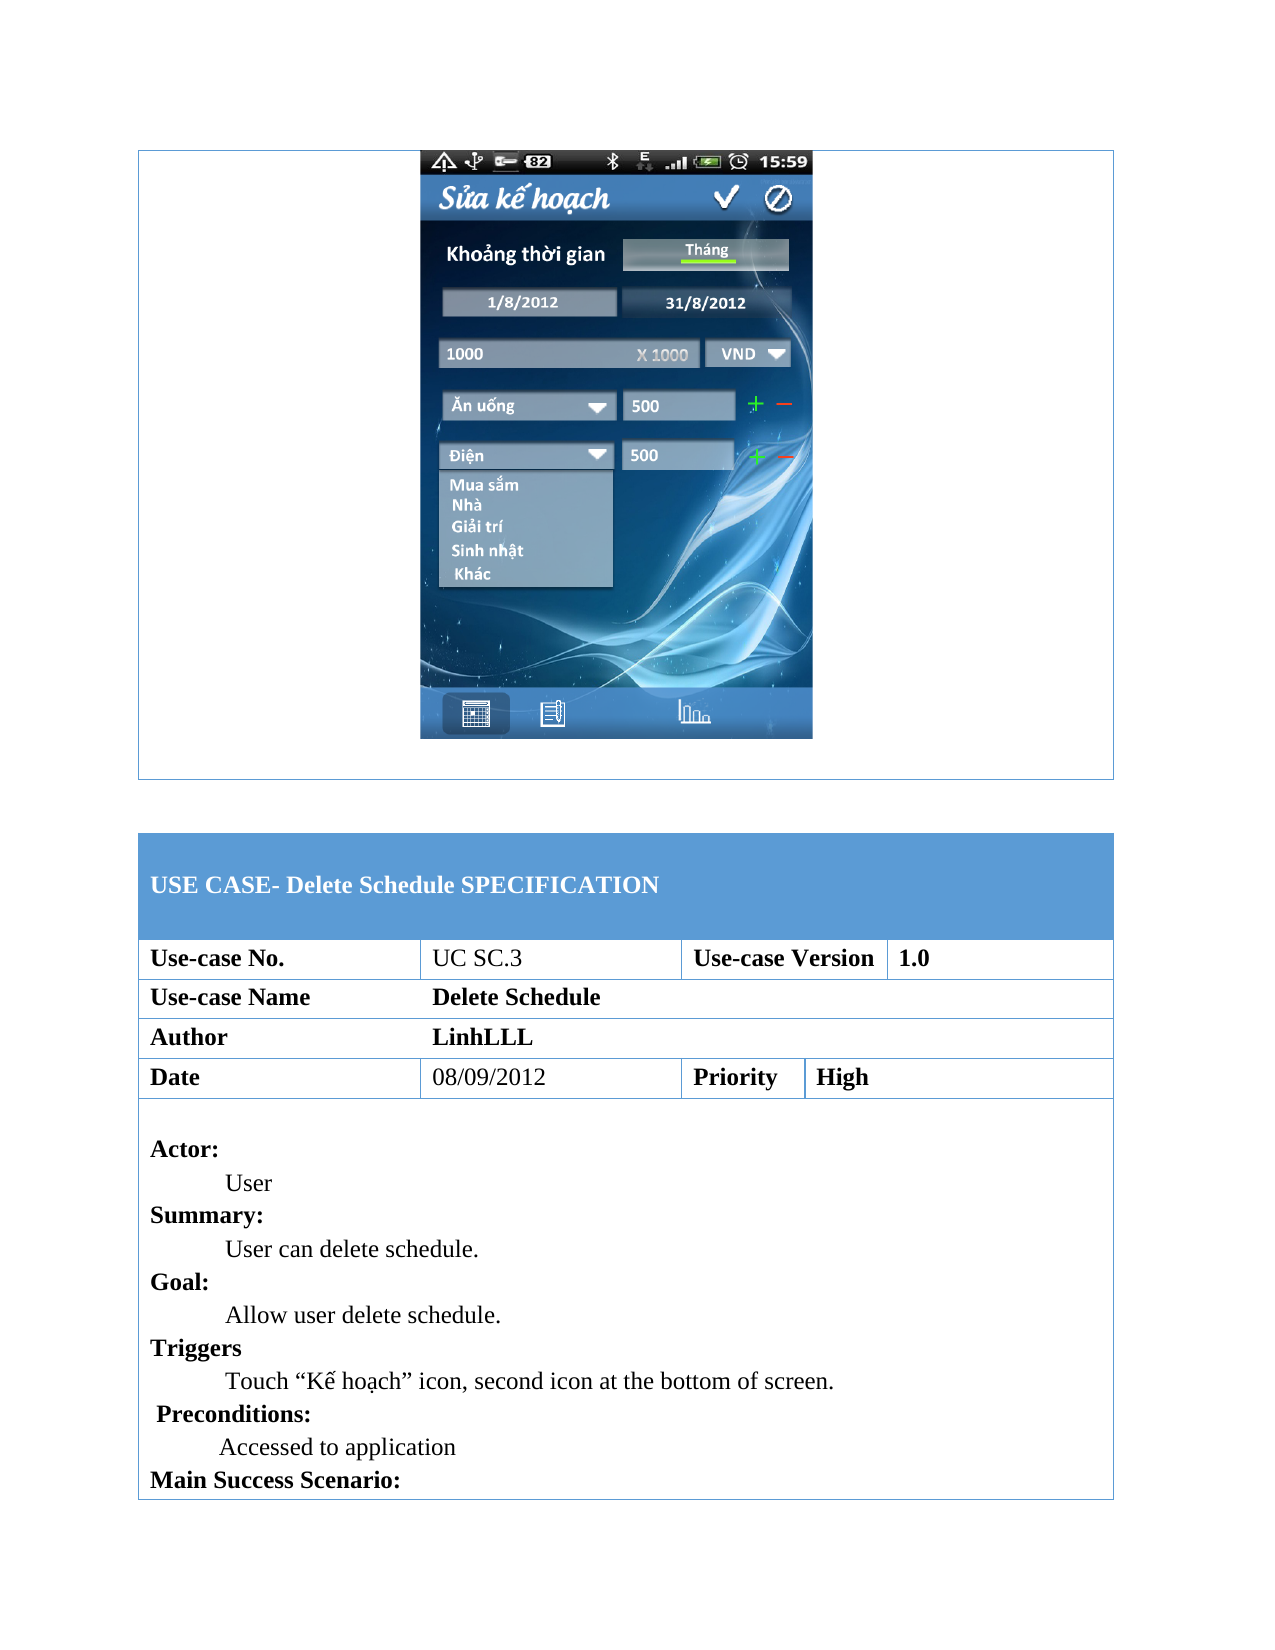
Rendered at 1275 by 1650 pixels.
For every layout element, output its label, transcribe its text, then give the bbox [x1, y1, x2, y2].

table_cell Delete Schedule [421, 980, 1113, 1018]
table_cell 1.0 [888, 940, 1113, 978]
table_cell Author [139, 1019, 421, 1058]
table_cell Priority [682, 1059, 804, 1097]
table_cell High [806, 1059, 1113, 1097]
table_header USE CASE- Delete Schedule SPECIFICATION [139, 834, 1113, 939]
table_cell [139, 151, 1113, 778]
table_cell Use-case Name [139, 980, 421, 1018]
table_cell UC SC.3 [421, 940, 681, 978]
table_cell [139, 1099, 1113, 1499]
picture [420, 150, 813, 739]
table_cell 08/09/2012 [421, 1059, 681, 1097]
table_cell Use-case No. [139, 940, 420, 978]
table_cell Date [139, 1059, 420, 1097]
table_cell LinhLLL [421, 1019, 1113, 1058]
table_cell Use-case Version [682, 940, 887, 978]
